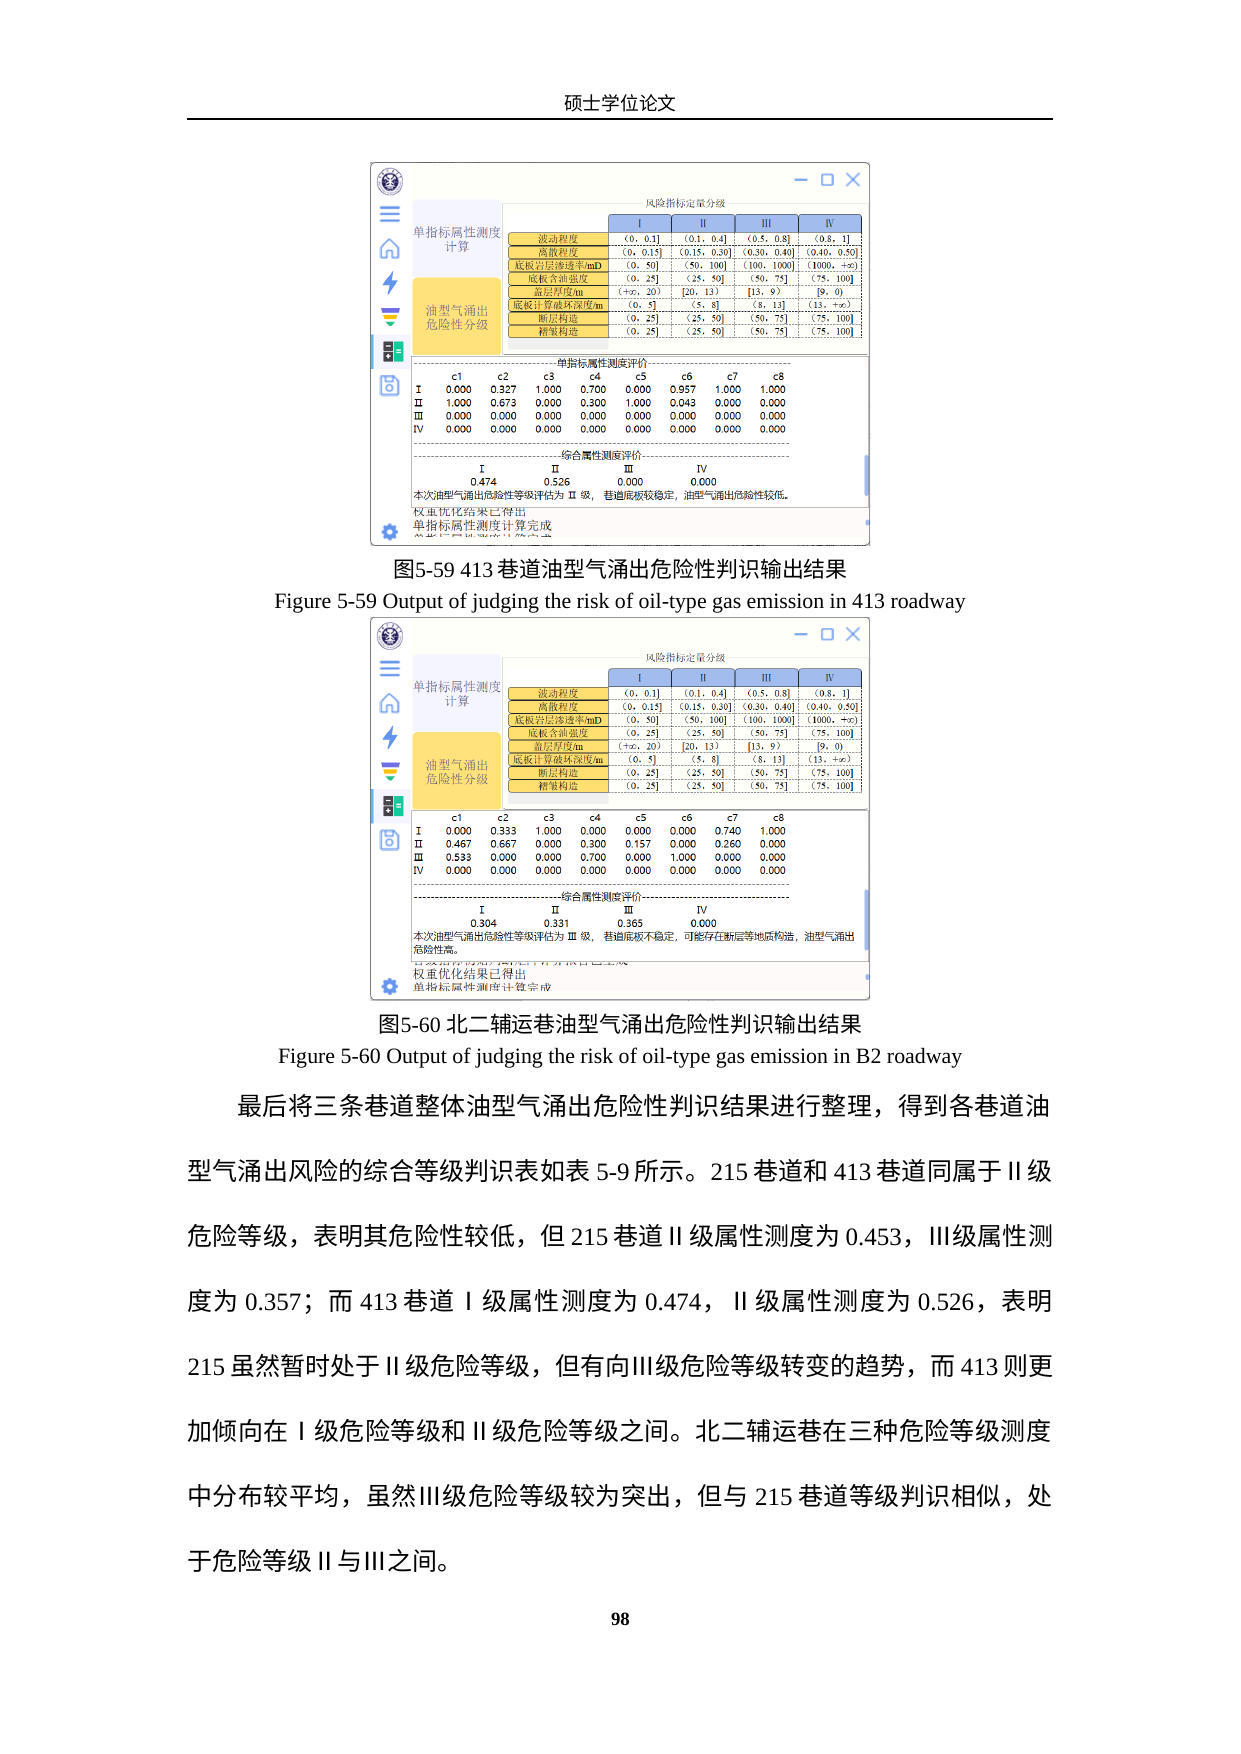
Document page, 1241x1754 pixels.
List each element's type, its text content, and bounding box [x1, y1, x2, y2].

text 最后将三条巷道整体油型气涌出危险性判识结果进行整理，得到各巷道油型气涌出风险的综合等级判识表如表5-9所示。215巷道和413巷道同属于Ⅱ级危险等级，表明其危险性较低，但215巷道Ⅱ级属性测度为0.453，Ⅲ级属性测度为0.357；而413巷道Ⅰ级属性测度为0.474，Ⅱ级属性测度为0.526，表明215虽然暂时处于Ⅱ级危险等级，但有向Ⅲ级危险等级转变的趋势，而413则更加倾向在Ⅰ级危险等级和Ⅱ级危险等级之间。北二辅运巷在三种危险等级测度中分布较平均，虽然Ⅲ级危险等级较为突出，但与215巷道等级判识相似，处于危险等级Ⅱ与Ⅲ之间。 [187, 1072, 1053, 1592]
text Figure - Output of judging the risk of oil-type gas emission in 413 roadway [187, 584, 1053, 617]
picture [370, 617, 871, 1001]
picture [370, 162, 871, 546]
text Figure - Output of judging the risk of oil-type gas emission in B2 roadway [187, 1039, 1053, 1072]
